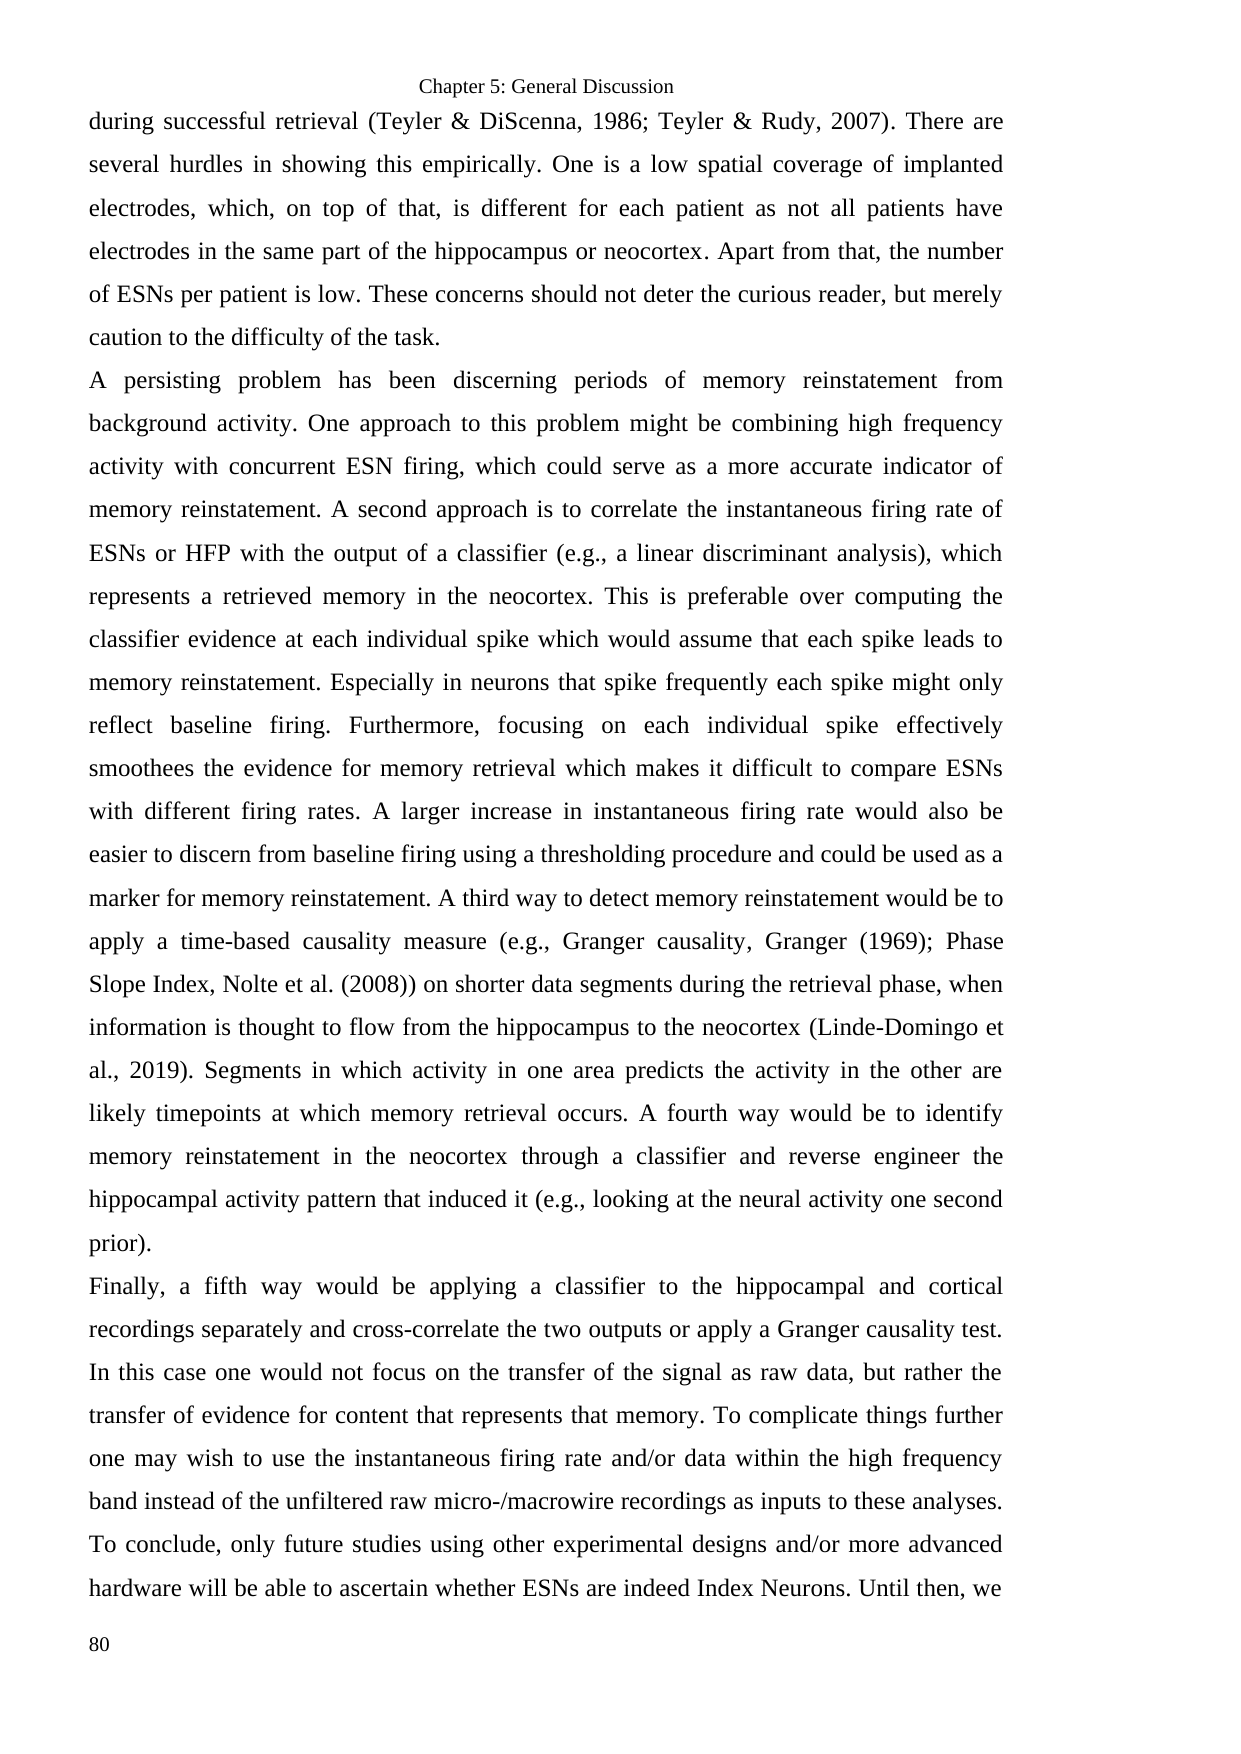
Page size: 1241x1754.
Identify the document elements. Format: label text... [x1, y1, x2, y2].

list A persisting problem has been discerning periods of memory reinstatement from background activity. One approach to this problem might be combining high frequency activity with concurrent ESN firing, which could serve as a more accurate indicator of memory reinstatement. A second approach is to correlate the instantaneous firing rate of ESNs or HFP with the output of a classifier (e.g., a linear discriminant analysis), which represents a retrieved memory in the neocortex. This is preferable over computing the classifier evidence at each individual spike which would assume that each spike leads to memory reinstatement. Especially in neurons that spike frequently each spike might only reflect baseline firing. Furthermore, focusing on each individual spike effectively smoothees the evidence for memory retrieval which makes it difficult to compare ESNs with different firing rates. A larger increase in instantaneous firing rate would also be easier to discern from baseline firing using a thresholding procedure and could be used as a marker for memory reinstatement. A third way to detect memory reinstatement would be to apply a time-based causality measure (e.g., Granger causality, Granger (1969); Phase Slope Index, Nolte et al. (2008)) on shorter data segments during the retrieval phase, when information is thought to flow from the hippocampus to the neocortex (Linde-Domingo et al., 2019). Segments in which activity in one area predicts the activity in the other are likely timepoints at which memory retrieval occurs. A fourth way would be to identify memory reinstatement in the neocortex through a classifier and reverse engineer the hippocampal activity pattern that induced it (e.g., looking at the neural activity one second prior). [89, 365, 1004, 1256]
